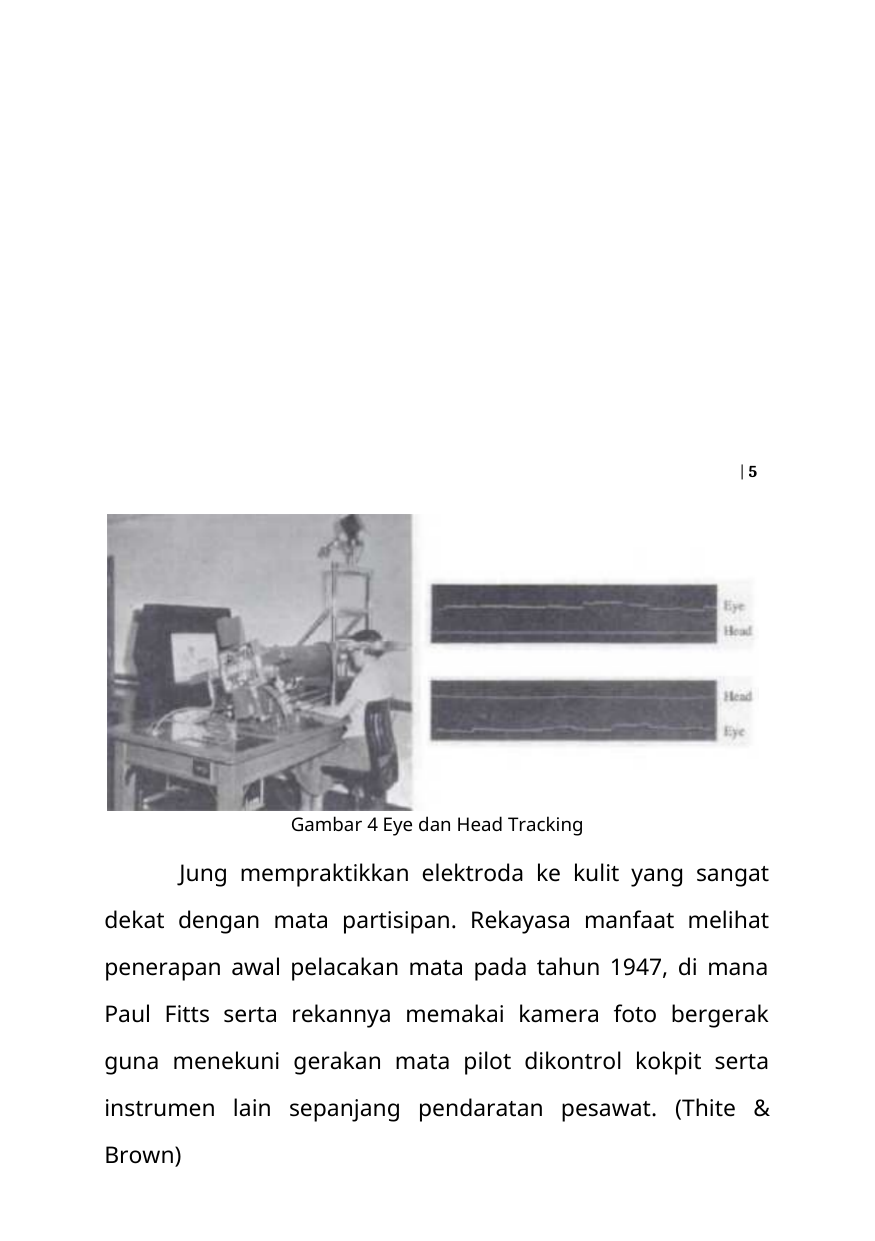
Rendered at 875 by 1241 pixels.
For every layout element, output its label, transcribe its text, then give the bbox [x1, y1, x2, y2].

picture [104, 513, 771, 811]
text Gambar 4 Eye dan Head Tracking [104, 811, 770, 836]
text Jung mempraktikkan elektroda ke kulit yang sangat dekat dengan mata partisipan. Rekayasa manfaat melihat penerapan awal pelacakan mata pada tahun 1947, di mana Paul Fitts serta rekannya memakai kamera foto bergerak guna menekuni gerakan mata pilot dikontrol kokpit serta instrumen lain sepanjang pendaratan pesawat. [104, 857, 770, 1170]
text | 5 [104, 463, 757, 482]
